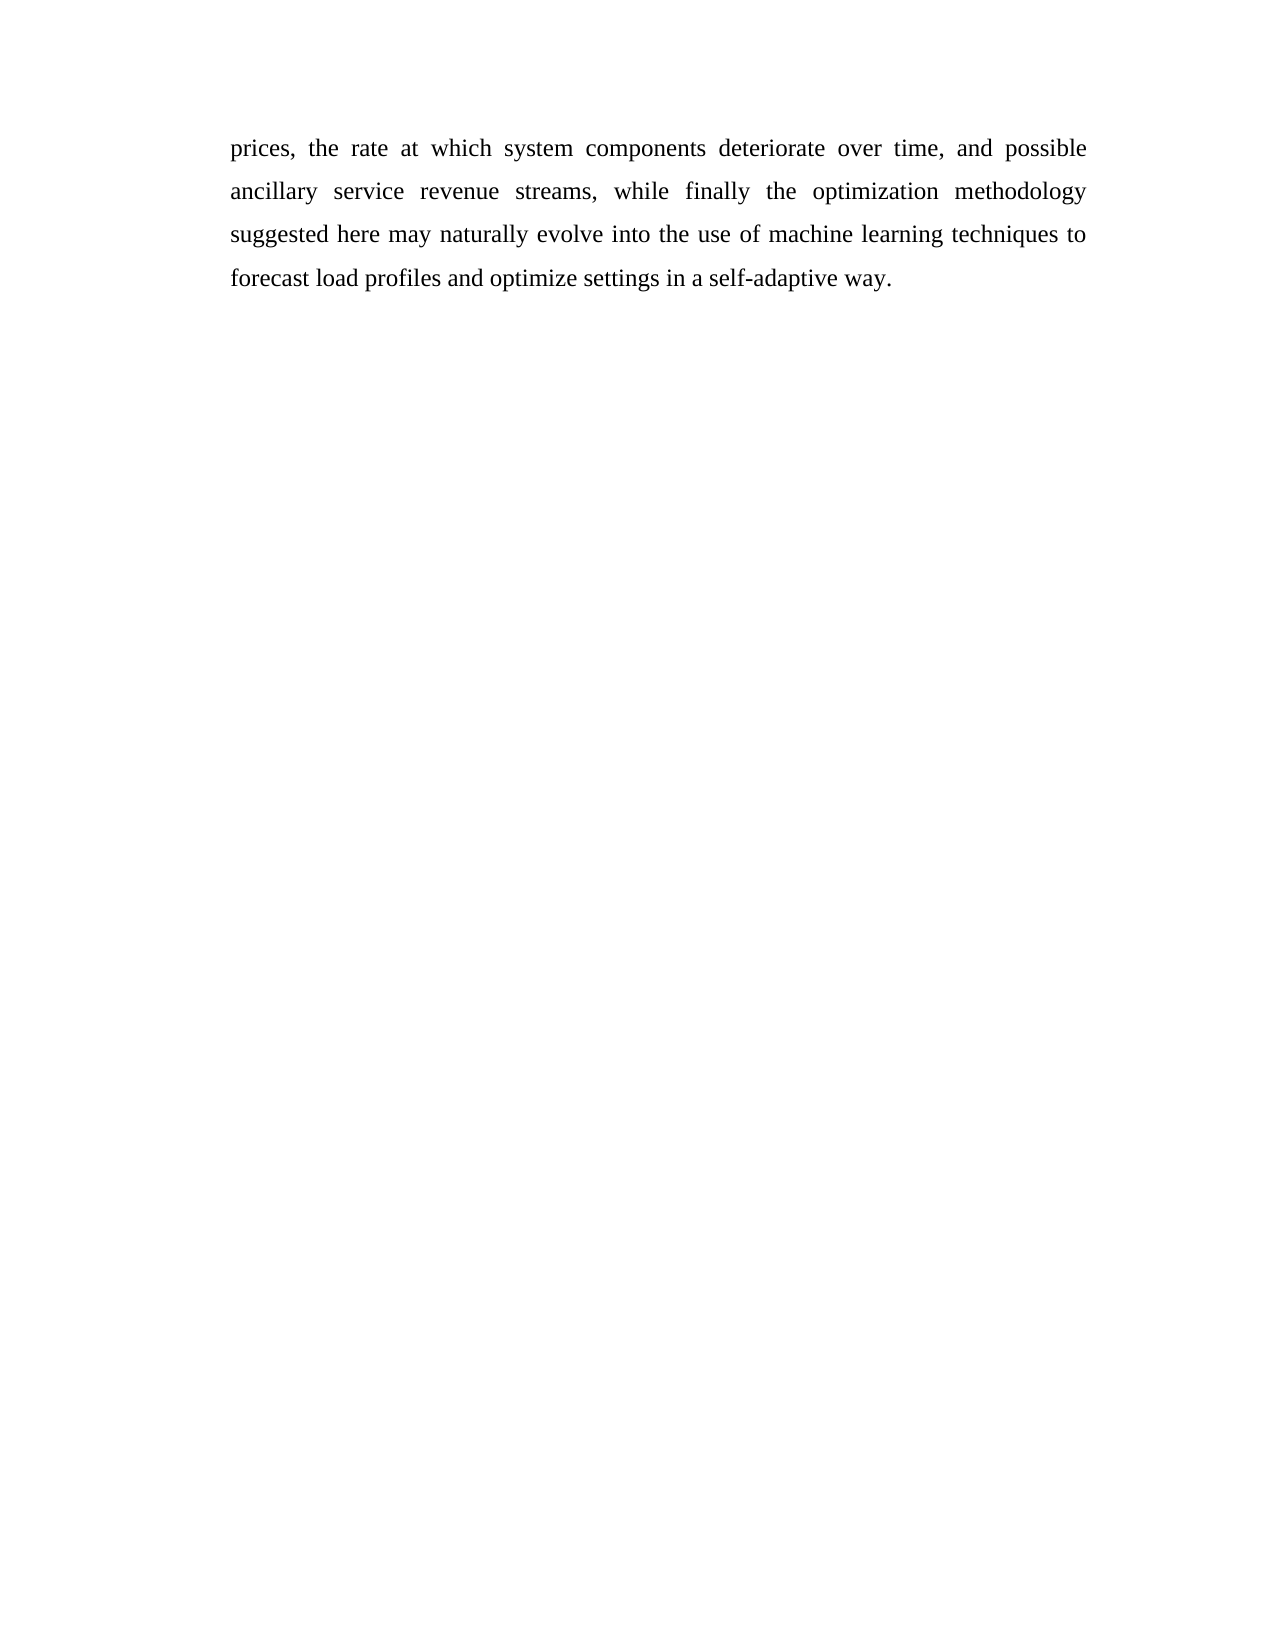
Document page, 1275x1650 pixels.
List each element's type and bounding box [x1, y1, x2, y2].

text [230, 133, 1087, 291]
